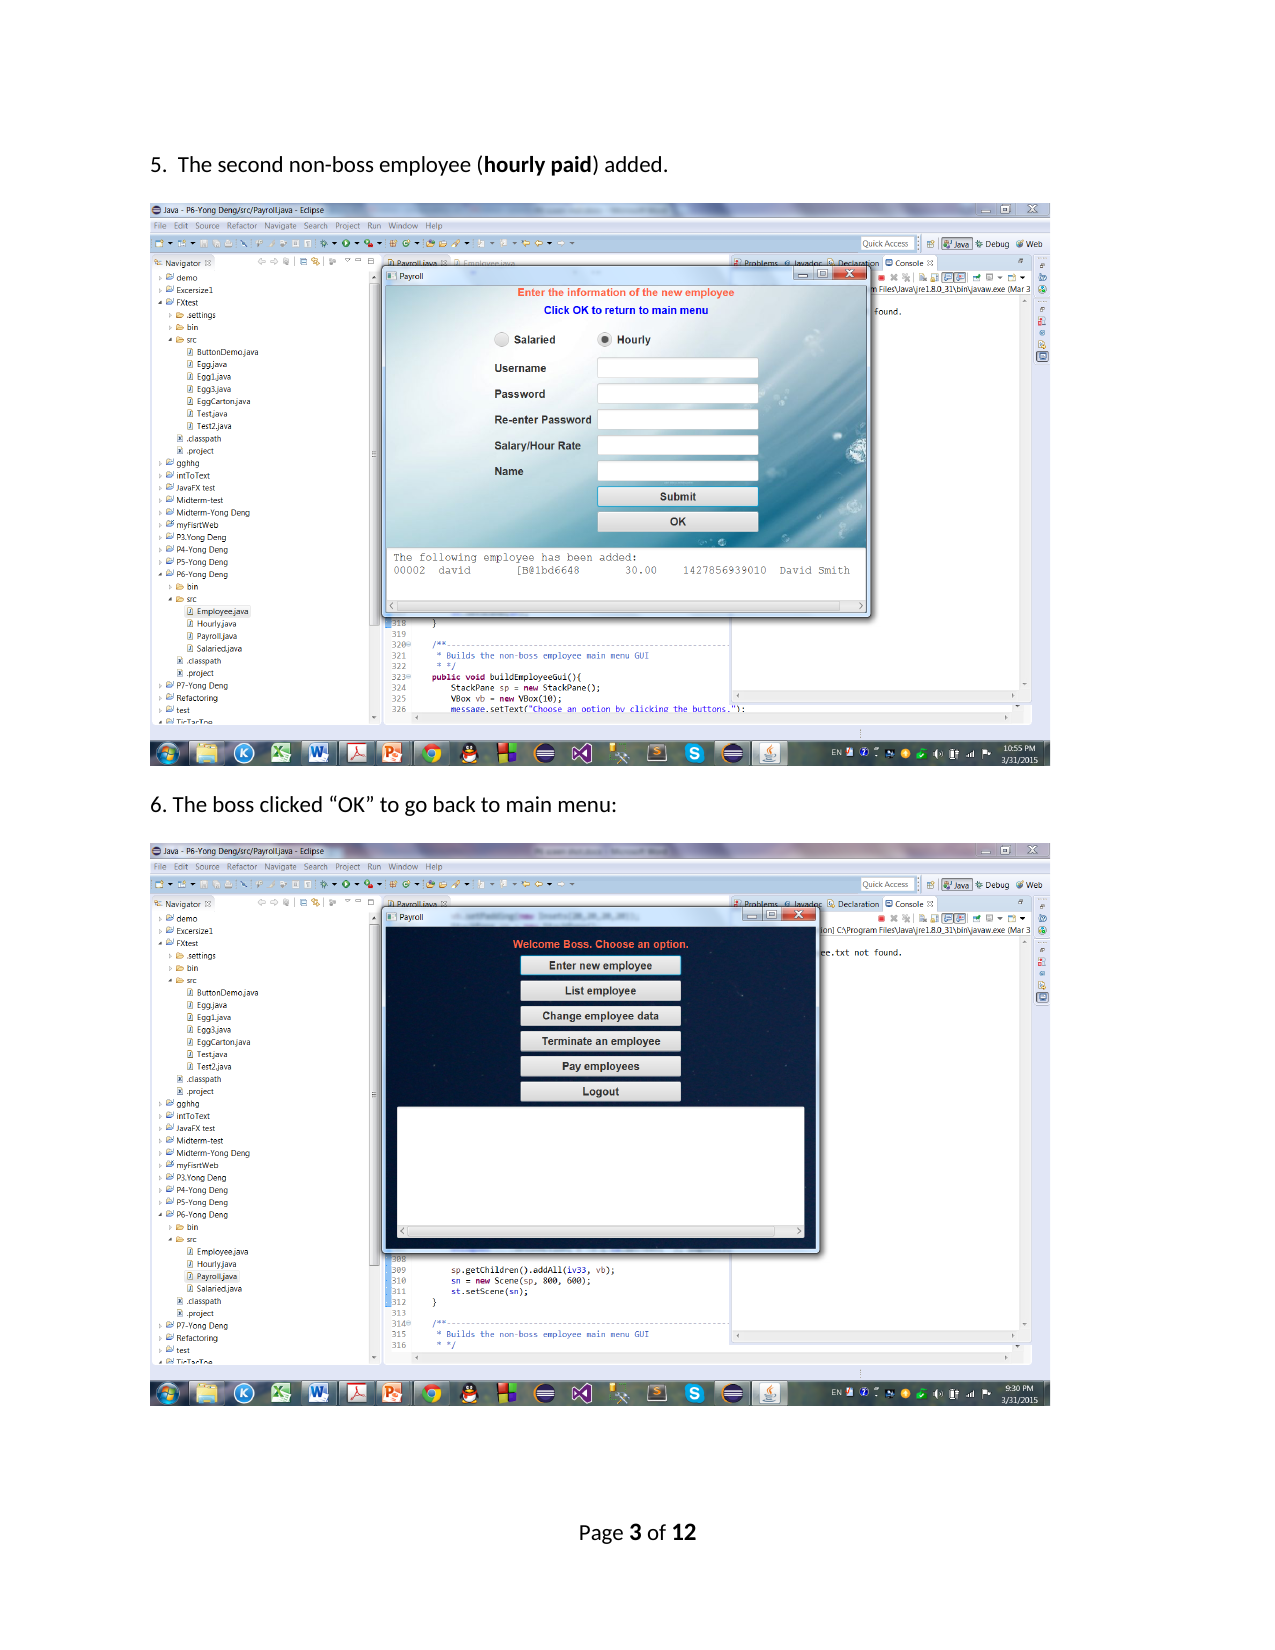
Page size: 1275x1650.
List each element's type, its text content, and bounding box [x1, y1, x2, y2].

text 6. The boss clicked “OK” to go back to main menu: [150, 791, 1125, 818]
picture [150, 203, 1050, 766]
picture [150, 843, 1050, 1406]
text 5. The second non-boss employee (hourly paid) added. [150, 150, 1125, 178]
